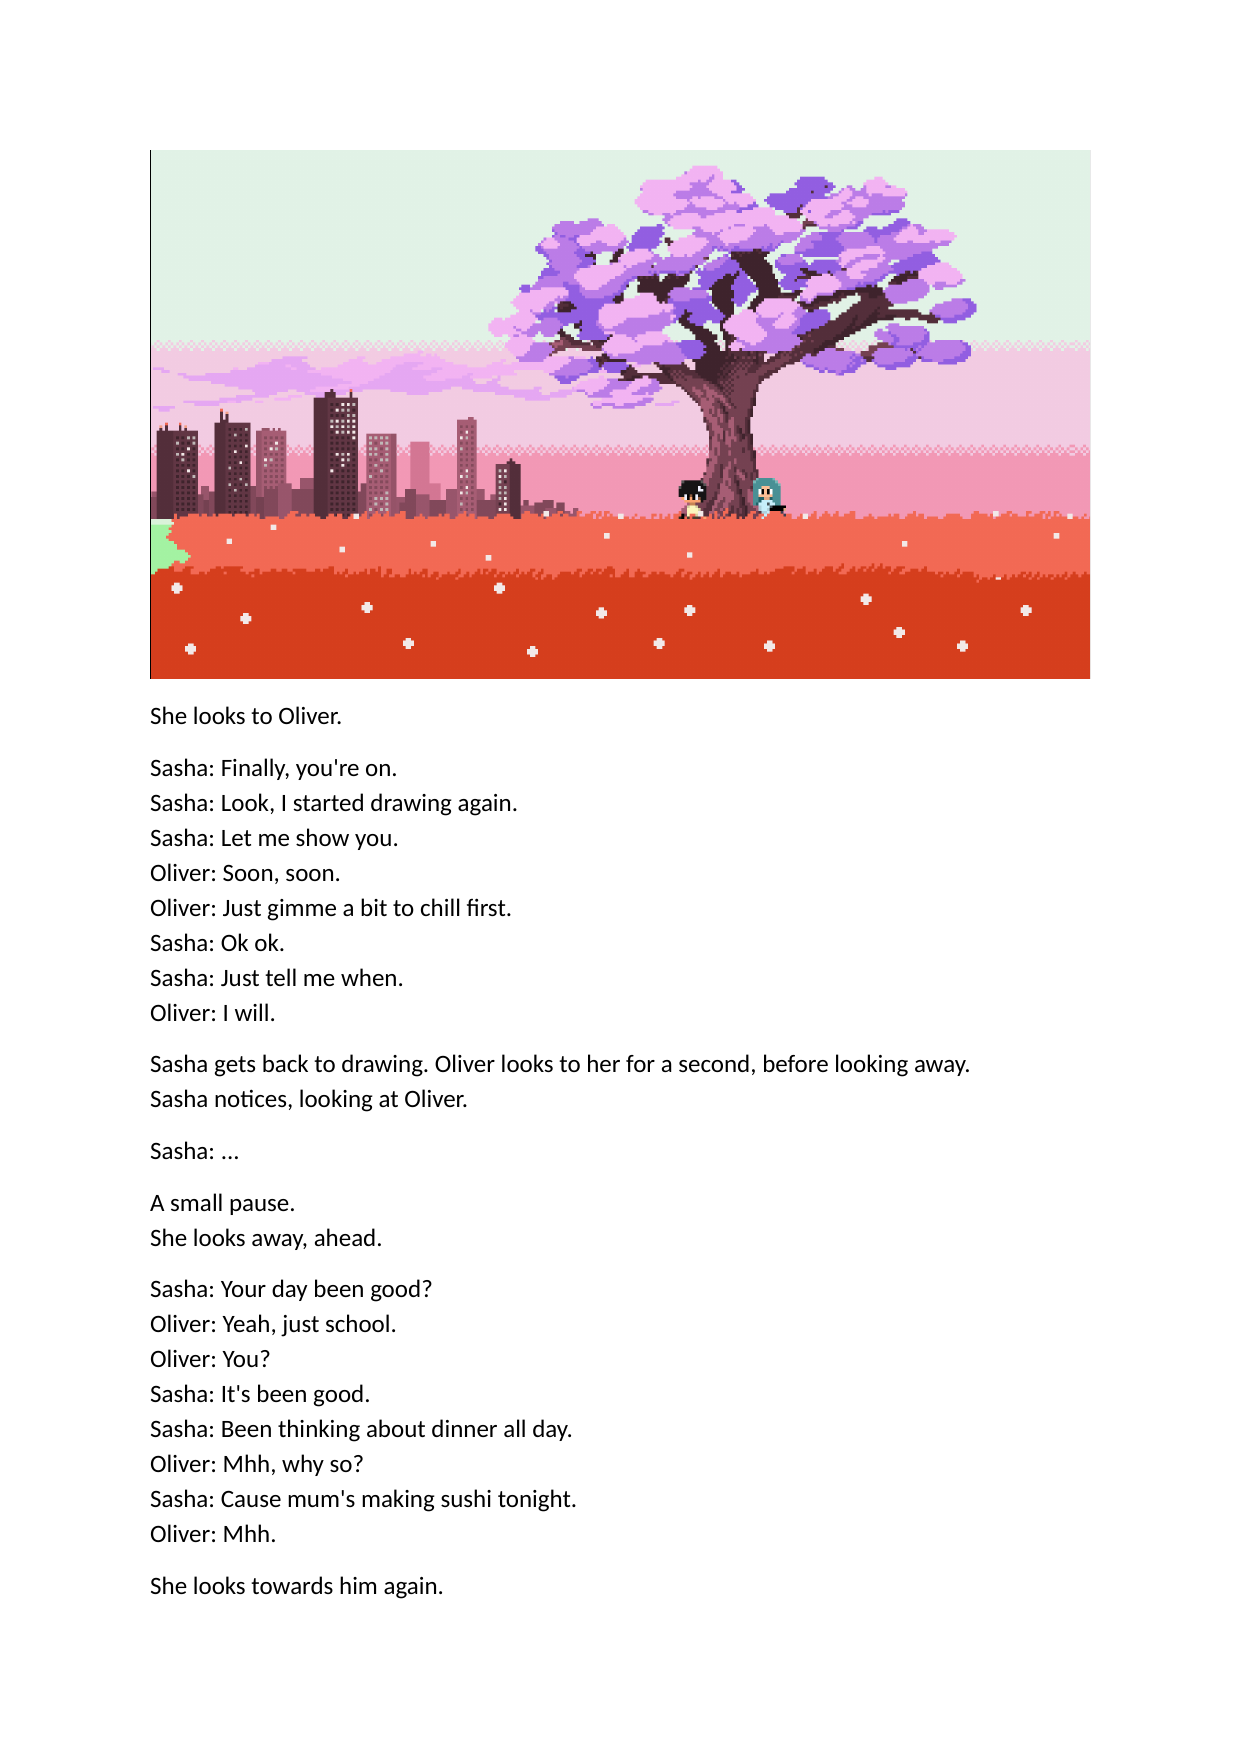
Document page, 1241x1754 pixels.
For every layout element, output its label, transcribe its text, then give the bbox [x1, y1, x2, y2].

text She looks to Oliver. [150, 700, 1090, 731]
text A small pause. She looks away, ahead. [150, 1187, 1090, 1252]
picture [150, 150, 1091, 679]
text She looks towards him again. [150, 1570, 1090, 1601]
text Sasha: Finally, you're on. Sasha: Look, I started drawing again. Sasha: Let me show you. Oliver: Soon, soon. Oliver: Just gimme a bit to chill first. Sasha: Ok ok. Sasha: Just tell me when. Oliver: I will. [150, 752, 1090, 1027]
text Sasha: Your day been good? Oliver: Yeah, just school. Oliver: You? Sasha: It's been good. Sasha: Been thinking about dinner all day. Oliver: Mhh, why so? Sasha: Cause mum's making sushi tonight. Oliver: Mhh. [150, 1273, 1090, 1549]
text Sasha: ... [150, 1135, 1090, 1166]
text Sasha gets back to drawing. Oliver looks to her for a second, before looking away. Sasha notices, looking at Oliver. [150, 1048, 1090, 1114]
